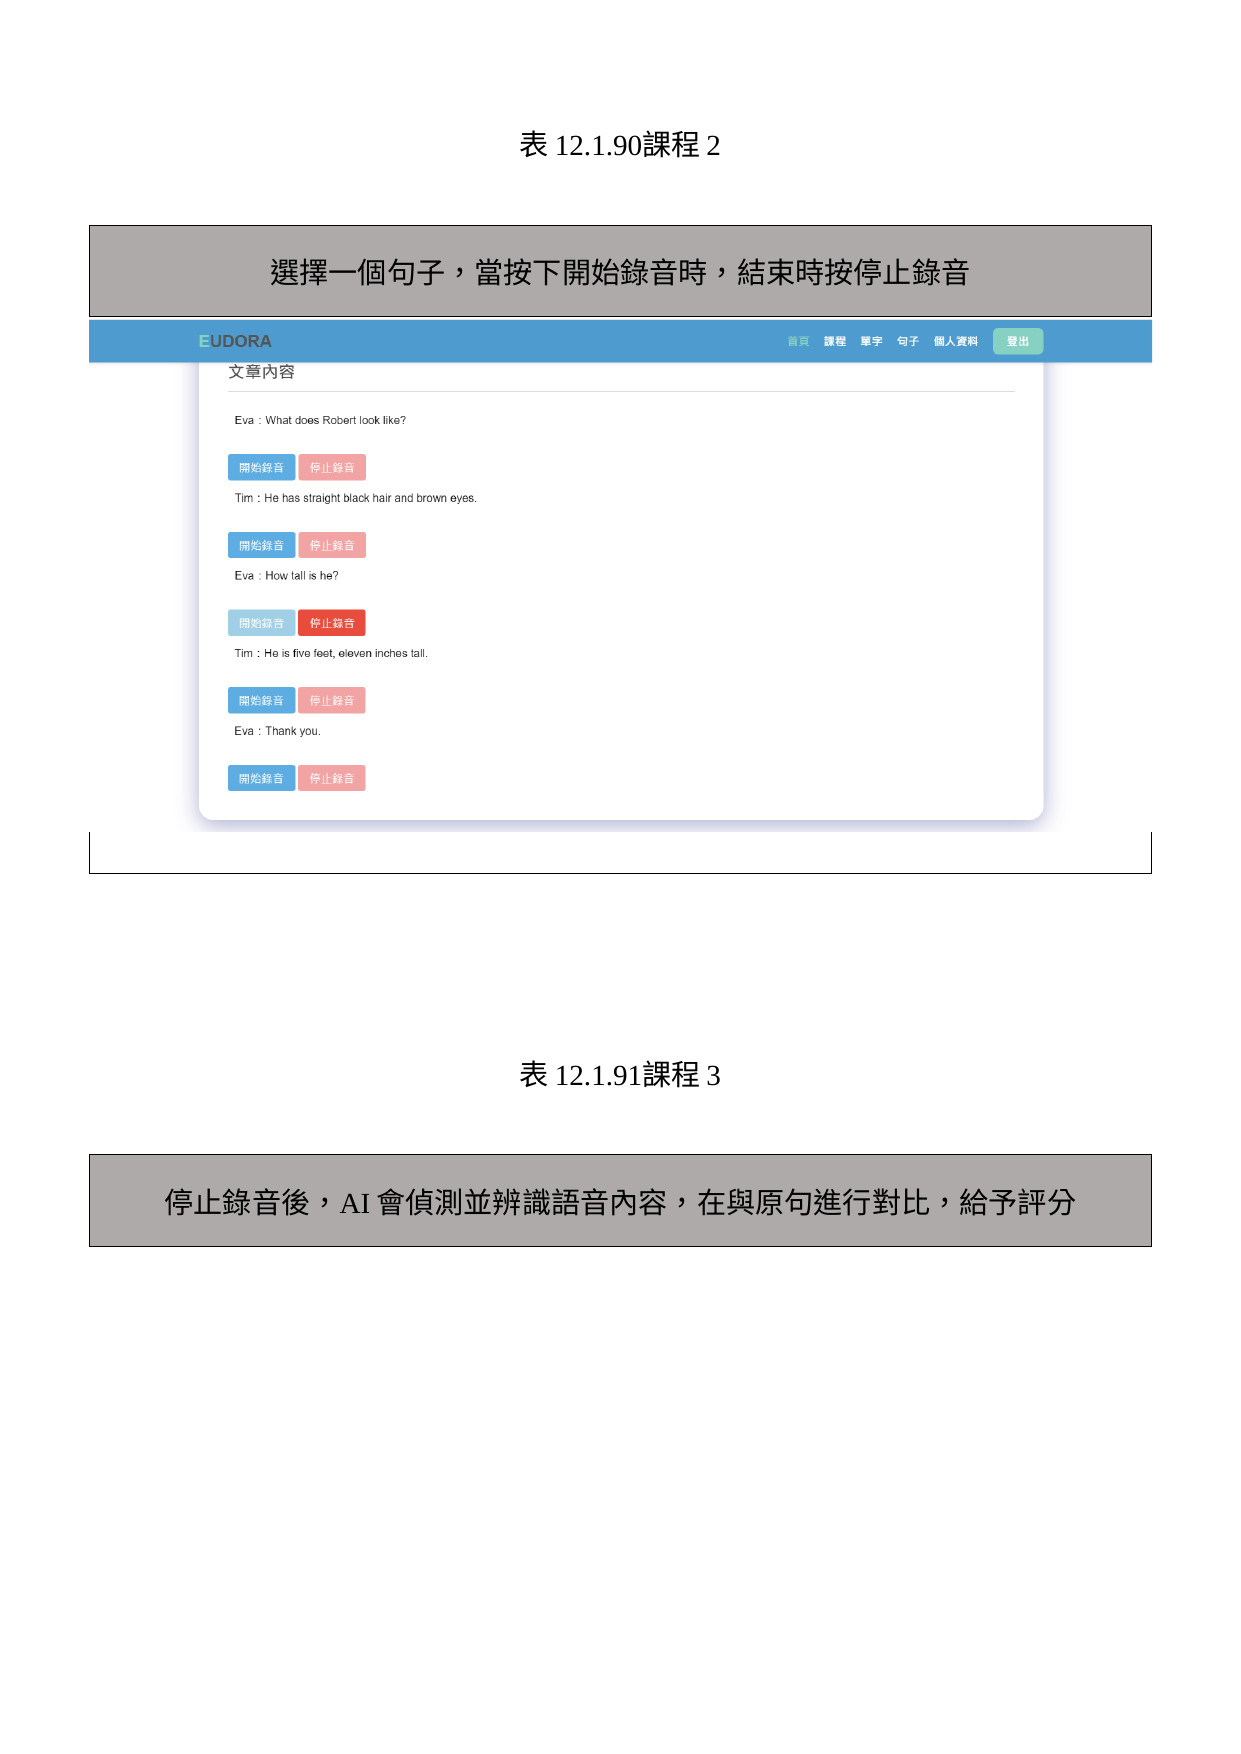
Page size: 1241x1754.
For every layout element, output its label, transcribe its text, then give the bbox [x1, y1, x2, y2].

picture [89, 317, 1153, 832]
table_cell [90, 832, 1151, 873]
table_header 選擇一個句子，當按下開始錄音時，結束時按停止錄音 [90, 226, 1151, 316]
table_header 停止錄音後，AI會偵測並辨識語音內容，在與原句進行對比，給予評分 [90, 1155, 1151, 1246]
